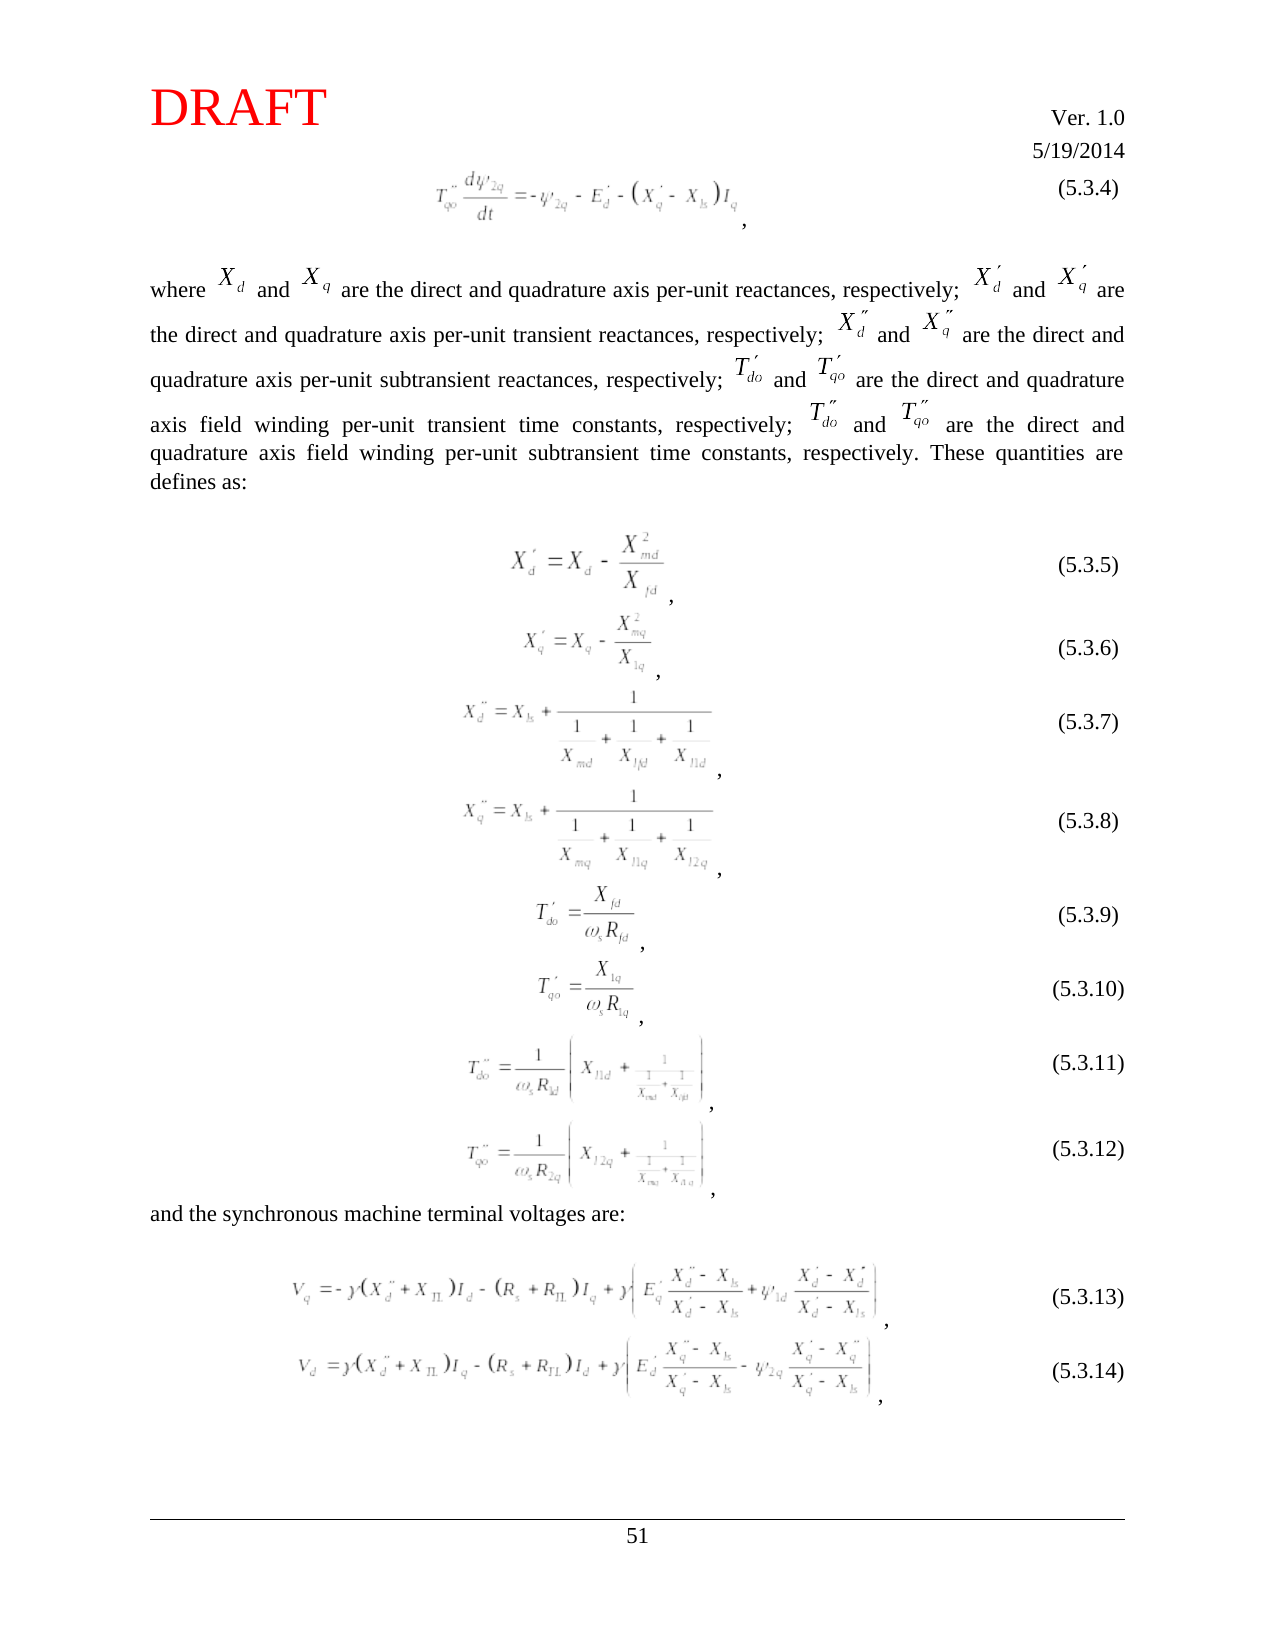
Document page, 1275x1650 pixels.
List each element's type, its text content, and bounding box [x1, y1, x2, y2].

text and the synchronous machine terminal voltages are: [150, 1200, 1125, 1226]
table_header , [139, 1257, 1041, 1331]
table_cell (5.3.8) [1041, 781, 1136, 880]
table_cell , [139, 1028, 1041, 1114]
table_header (5.3.5) [1041, 525, 1136, 608]
table_cell (5.3.12) [1041, 1114, 1136, 1200]
text where and are the direct and quadrature axis per-unit reactances, respectively; and are the direct and quadrature axis per-unit transient reactances, respectively; and are the direct and quadrature axis per-unit subtransient reactances, respectively; and are the direct and quadrature axis field winding per-unit transient time constants, respectively; and are the direct and quadrature axis field winding per-unit subtransient time constants, respectively. These quantities are defines as: [150, 260, 1125, 494]
table_cell , [139, 608, 1041, 682]
table_header , [139, 525, 1041, 608]
table_cell (5.3.6) [1041, 608, 1136, 682]
table_cell (5.3.14) [1041, 1331, 1136, 1408]
table_cell , [139, 1114, 1041, 1200]
table_cell (5.3.10) [1041, 954, 1136, 1028]
table_header (5.3.13) [1041, 1257, 1136, 1331]
table_cell (5.3.7) [1041, 682, 1136, 781]
table_cell , [139, 954, 1041, 1028]
table_cell , [139, 682, 1041, 781]
table_cell , [139, 164, 1041, 231]
table_cell , [139, 880, 1041, 954]
table_cell (5.3.9) [1041, 880, 1136, 954]
table_cell (5.3.11) [1041, 1028, 1136, 1114]
table_cell , [139, 1331, 1041, 1408]
table_cell , [139, 781, 1041, 880]
table_cell (5.3.4) [1041, 164, 1136, 231]
